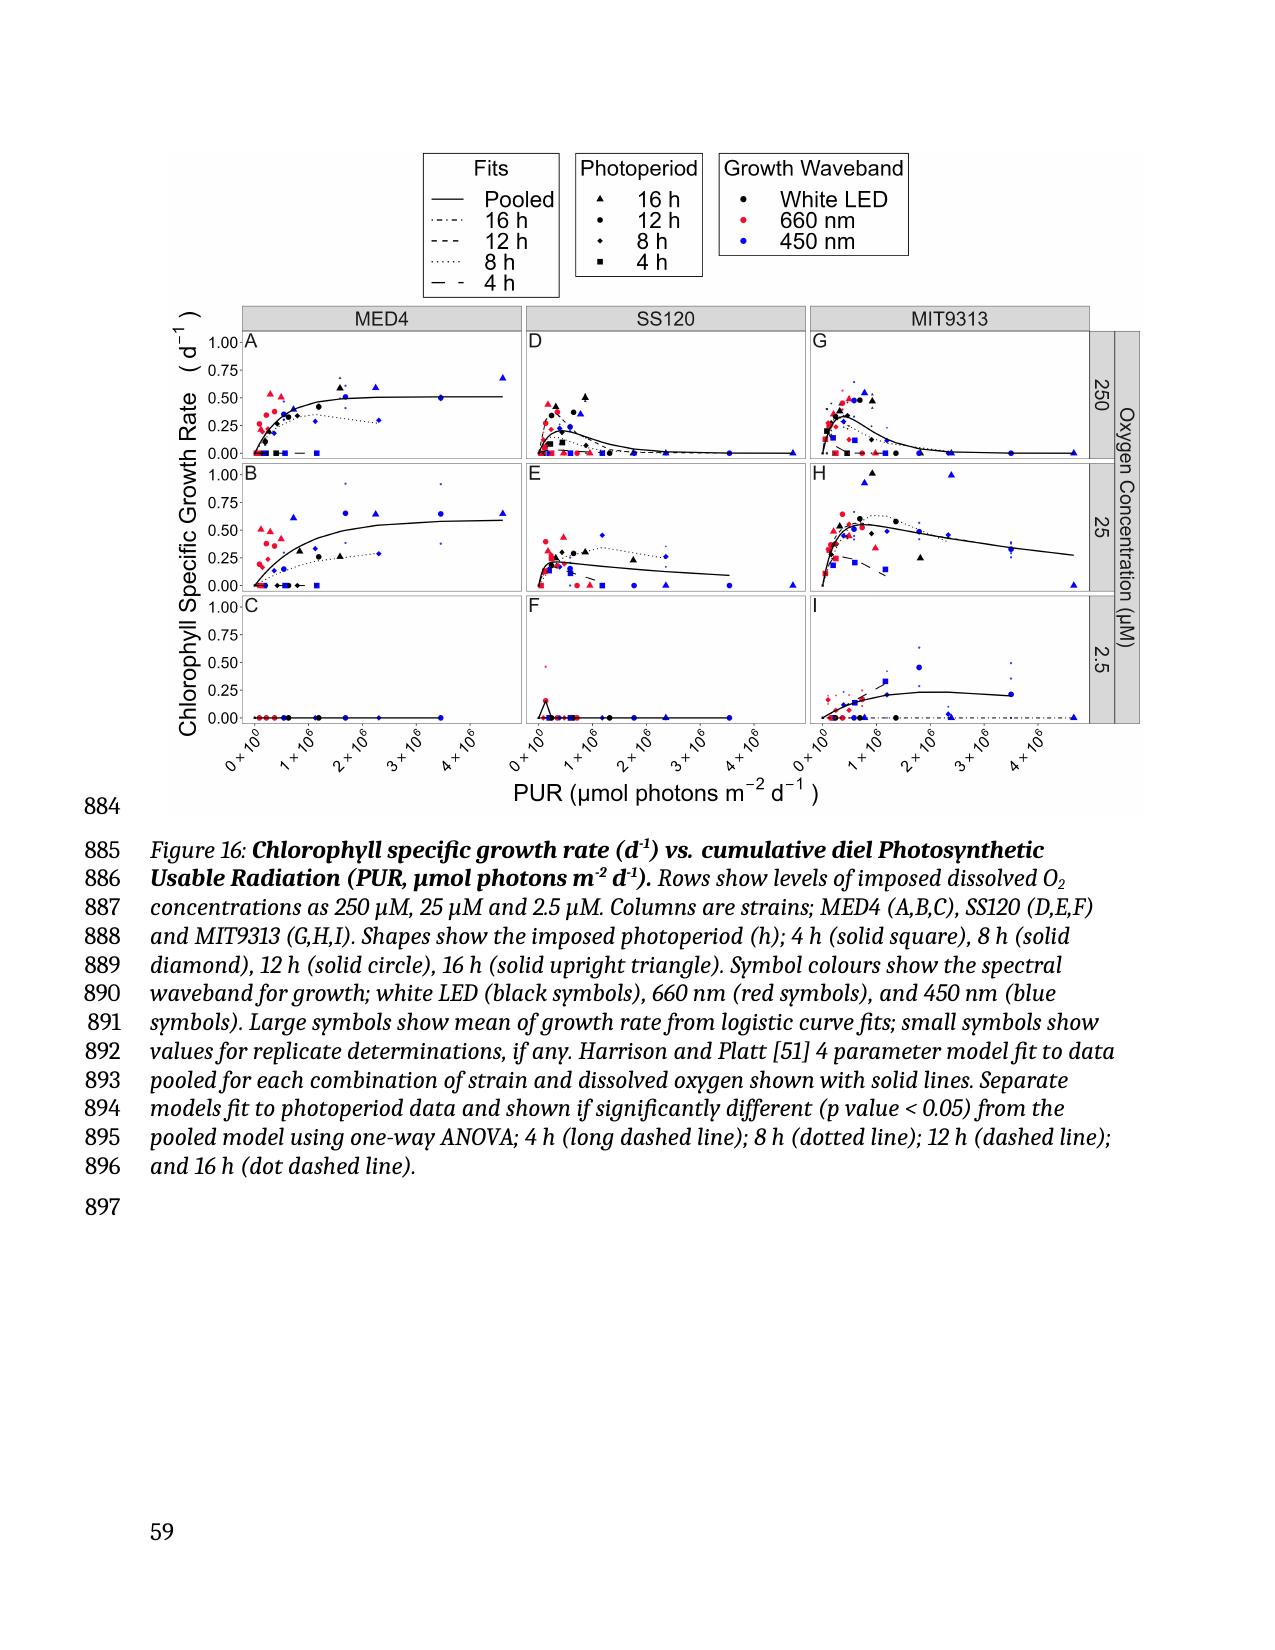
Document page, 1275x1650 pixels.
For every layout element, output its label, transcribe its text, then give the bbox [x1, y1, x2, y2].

picture [168, 150, 1144, 815]
text Figure 16: Chlorophyll specific growth rate (d-1) vs. cumulative diel Photosynthetic Usable Radiation (PUR, µmol photons m-2 d-1). Rows show levels of imposed dissolved O2 concentrations as 250 µM, 25 µM and 2.5 µM. Columns are strains; MED4 (A,B,C), SS120 (D,E,F) and MIT9313 (G,H,I). Shapes show the imposed photoperiod (h); 4 h (solid square), 8 h (solid diamond), 12 h (solid circle), 16 h (solid upright triangle). Symbol colours show the spectral waveband for growth; white LED (black symbols), 660 nm (red symbols), and 450 nm (blue symbols). Large symbols show mean of growth rate from logistic curve fits; small symbols show values for replicate determinations, if any. Harrison and Platt [51] 4 parameter model fit to data pooled for each combination of strain and dissolved oxygen shown with solid lines. Separate models fit to photoperiod data and shown if significantly different (p value < 0.05) from the pooled model using one-way ANOVA; 4 h (long dashed line); 8 h (dotted line); 12 h (dashed line); and 16 h (dot dashed line). [150, 836, 1125, 1181]
